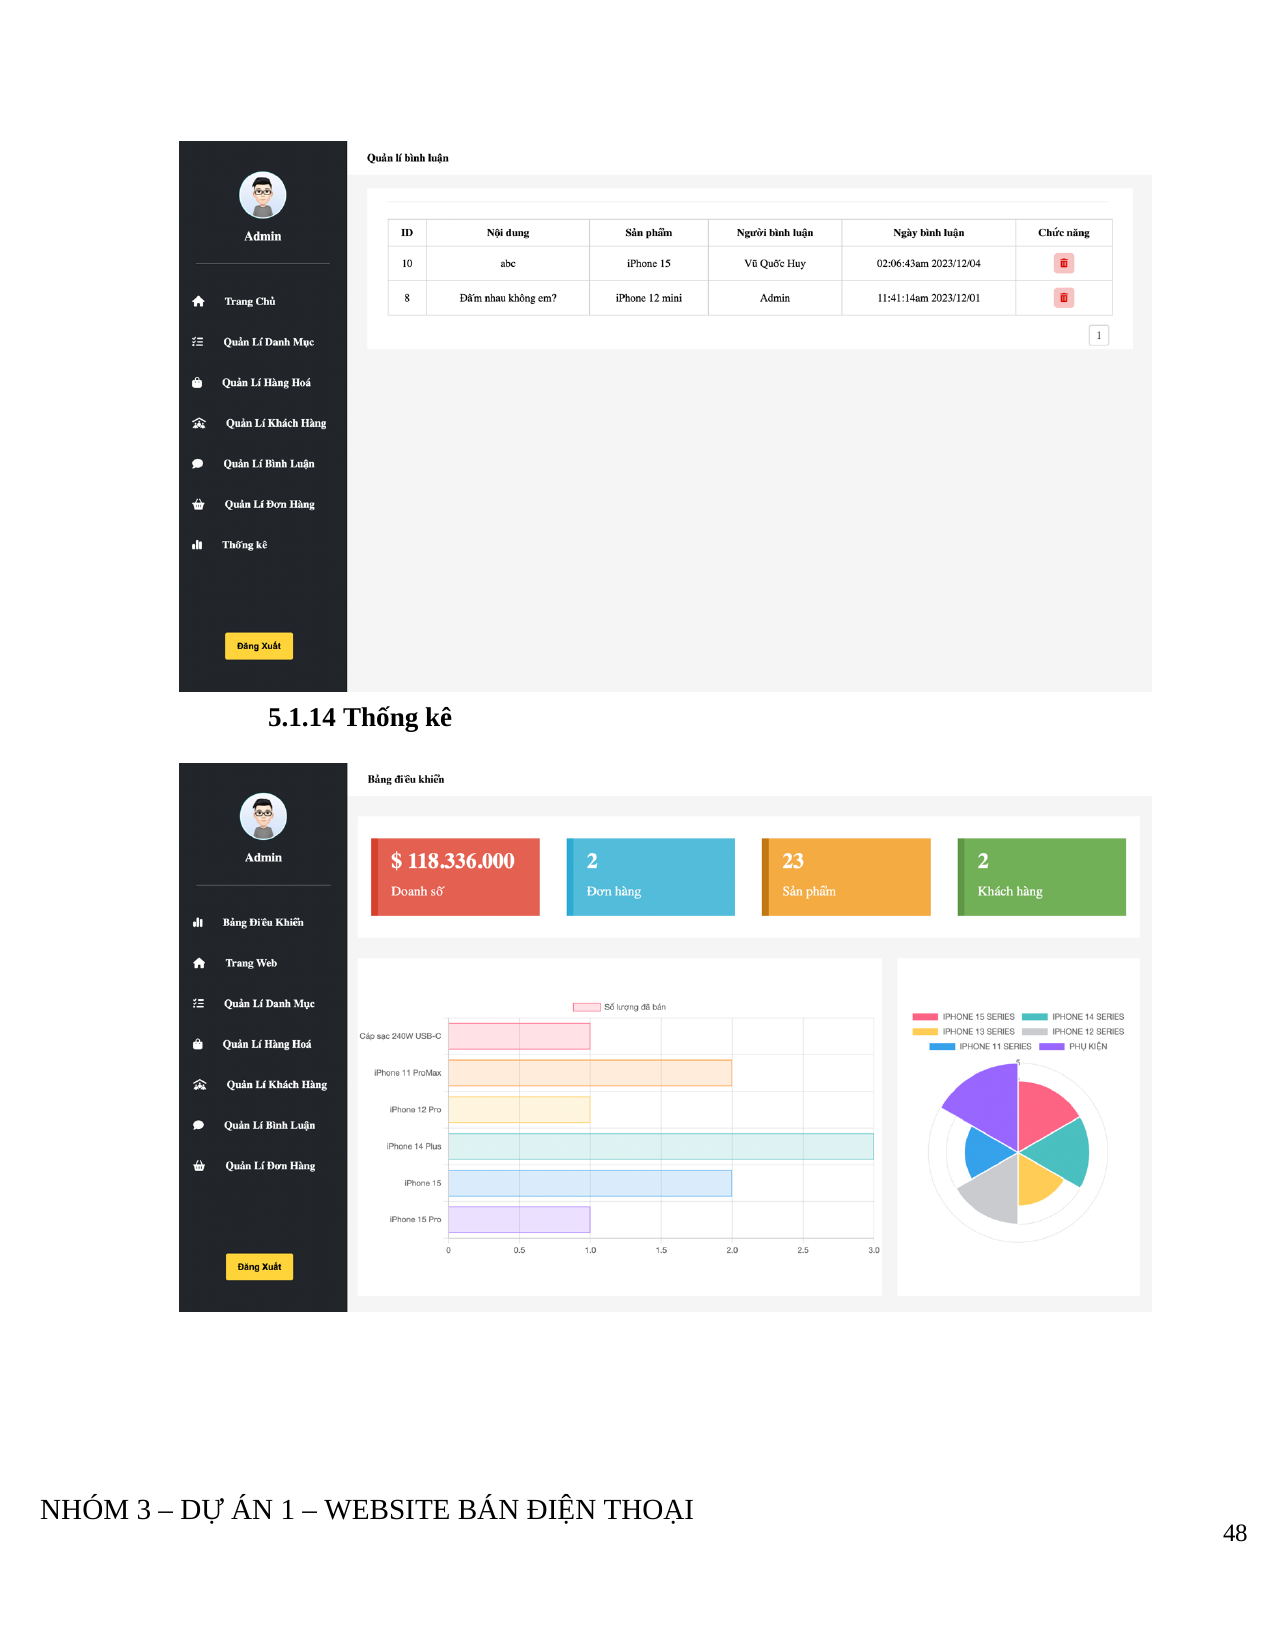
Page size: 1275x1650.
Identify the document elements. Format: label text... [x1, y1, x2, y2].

picture [179, 763, 1153, 1312]
picture [179, 141, 1153, 692]
list Thống kê [268, 701, 1152, 732]
